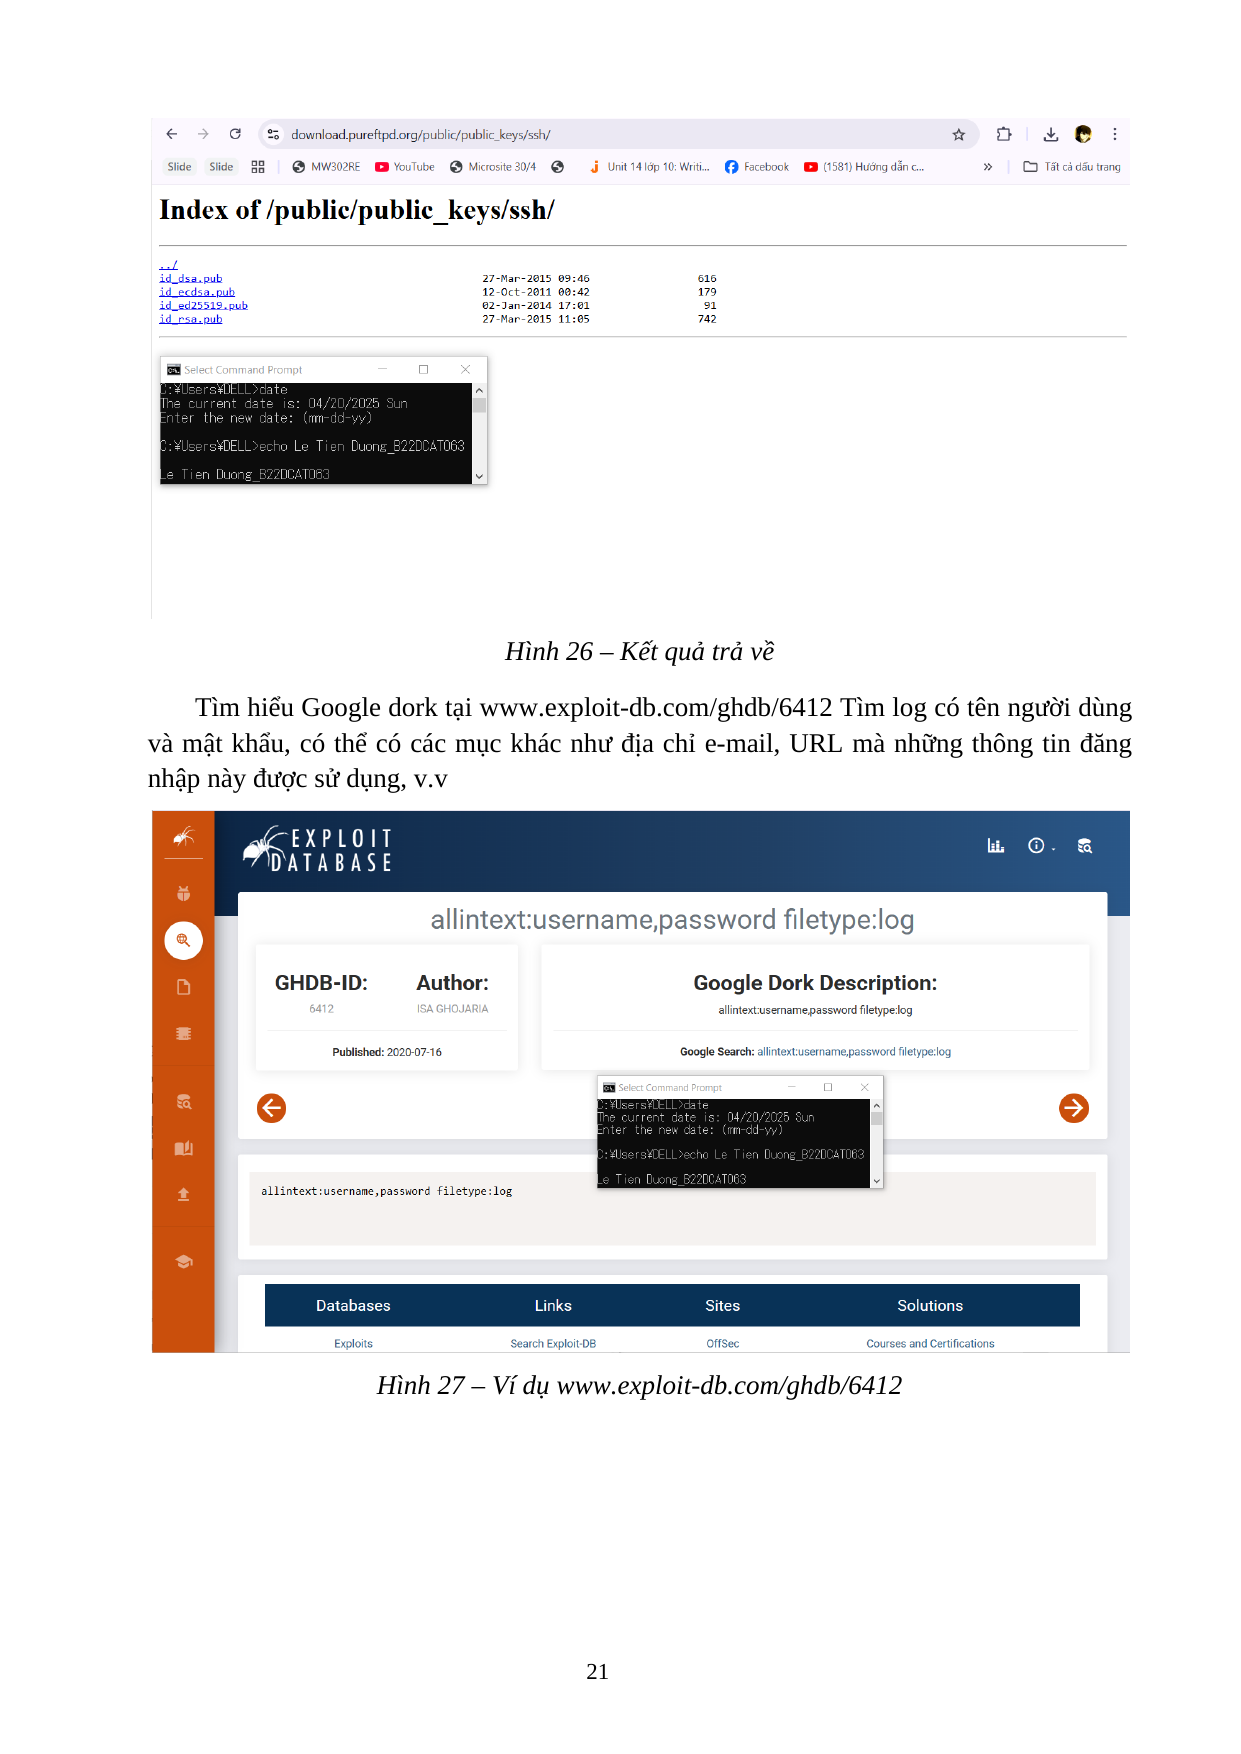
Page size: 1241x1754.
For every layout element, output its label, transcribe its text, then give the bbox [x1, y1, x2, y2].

text – Ví dụ www.exploit-db.com/ghdb/6412 [148, 1369, 1134, 1401]
text – Kết quả trả về [148, 635, 1134, 666]
picture [151, 118, 1130, 619]
picture [151, 810, 1130, 1353]
text Tìm hiểu Google dork tại www.exploit-db.com/ghdb/6412 Tìm log có tên người dùng và mật khẩu, có thể có các mục khác như địa chỉ e-mail, URL mà những thông tin đăng nhập này được sử dụng, v.v [148, 691, 1134, 794]
